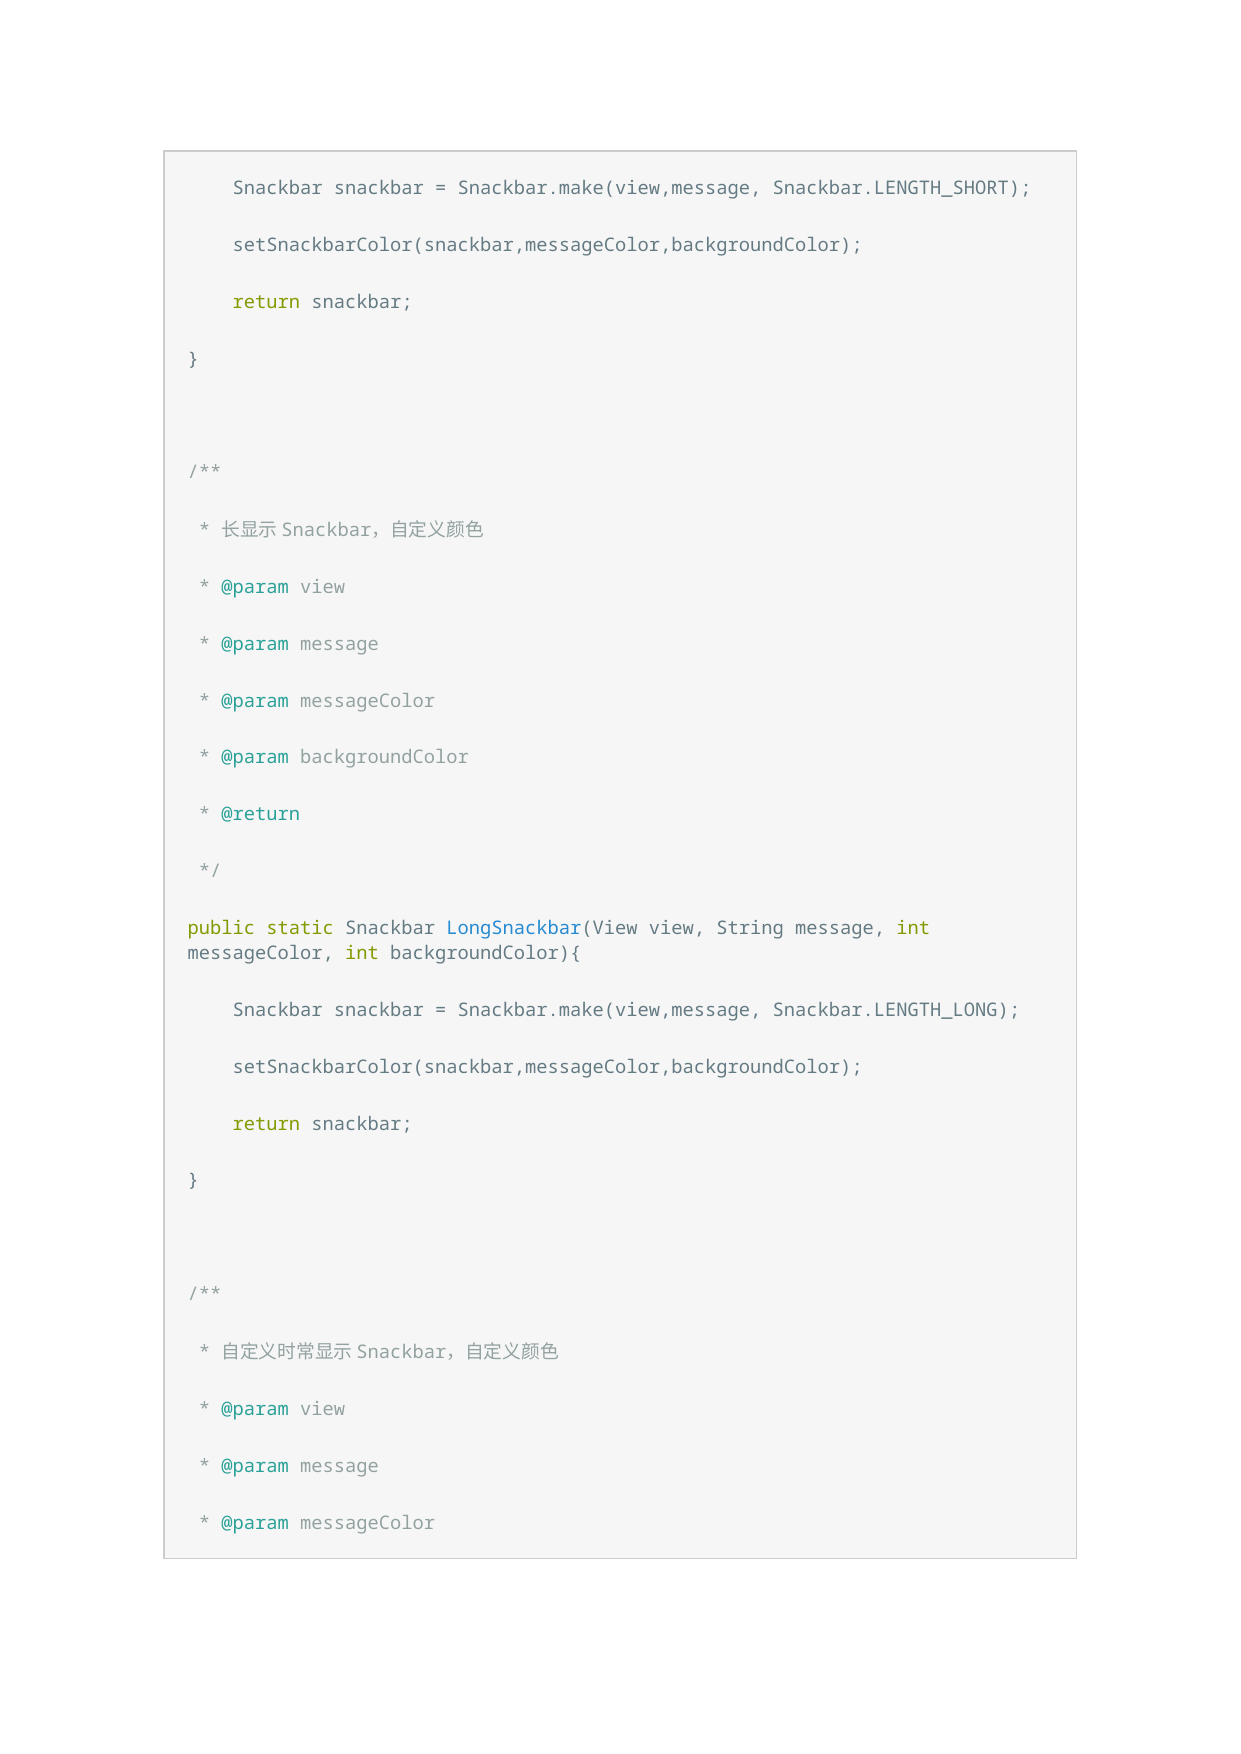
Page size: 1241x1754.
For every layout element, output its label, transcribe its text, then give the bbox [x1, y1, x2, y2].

text * @param view [165, 1371, 1076, 1421]
text setSnackbarColor(snackbar,messageColor,backgroundColor); [165, 1029, 1076, 1079]
text * @param message [165, 1428, 1076, 1478]
text * @param view [165, 549, 1076, 599]
text setSnackbarColor(snackbar,messageColor,backgroundColor); [165, 207, 1076, 257]
text Snackbar snackbar = Snackbar.make(view,message, Snackbar.LENGTH_LONG); [165, 972, 1076, 1022]
text return snackbar; [165, 263, 1076, 313]
text public static Snackbar LongSnackbar(View view, String message, int messageColor, int backgroundColor){ [165, 890, 1076, 965]
text } [165, 1142, 1076, 1192]
text * 自定义时常显示Snackbar，自定义颜色 [165, 1313, 1076, 1364]
text * @param messageColor [165, 663, 1076, 713]
text * @param messageColor [165, 1484, 1076, 1558]
text * @param backgroundColor [165, 719, 1076, 769]
text } [165, 320, 1076, 370]
text return snackbar; [165, 1086, 1076, 1136]
text * @param message [165, 606, 1076, 656]
text */ [165, 833, 1076, 883]
text * 长显示Snackbar，自定义颜色 [165, 491, 1076, 542]
text /** [165, 1256, 1076, 1306]
text Snackbar snackbar = Snackbar.make(view,message, Snackbar.LENGTH_SHORT); [165, 152, 1076, 200]
text /** [165, 434, 1076, 484]
text * @return [165, 776, 1076, 826]
